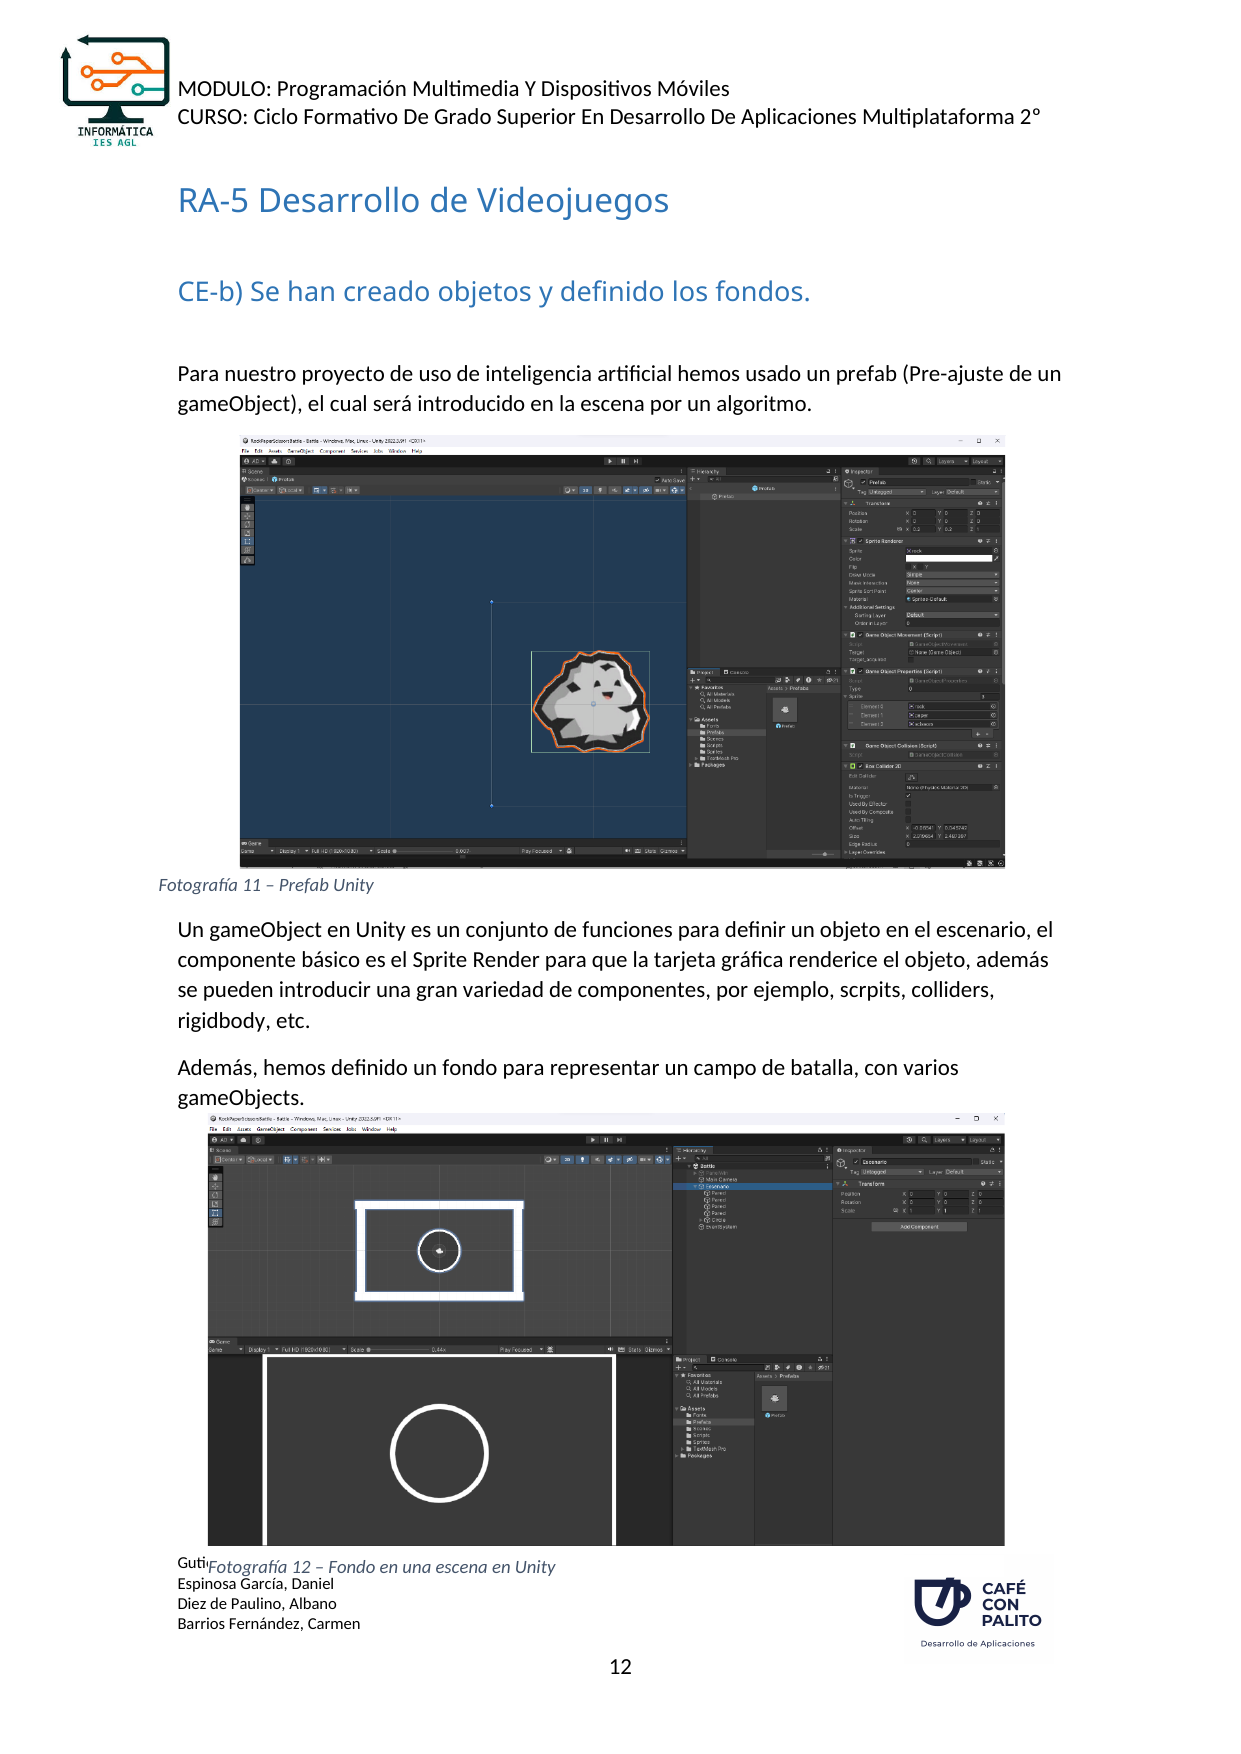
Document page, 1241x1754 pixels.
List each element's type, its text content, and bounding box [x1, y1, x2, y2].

picture [904, 1554, 1055, 1664]
picture [239, 435, 1006, 869]
picture [54, 26, 177, 149]
subtitle CE-b) Se han creado objetos y definido los fondos. [177, 272, 1063, 309]
subtitle RA-5 Desarrollo de Videojuegos [177, 177, 1063, 222]
picture [207, 1113, 1005, 1546]
text Además, hemos definido un fondo para representar un campo de batalla, con varios gameObjects. [177, 1053, 1063, 1111]
text Para nuestro proyecto de uso de inteligencia artificial hemos usado un prefab (Pre-ajuste de un gameObject), el cual será introducido en la escena por un algoritmo. [177, 359, 1063, 417]
